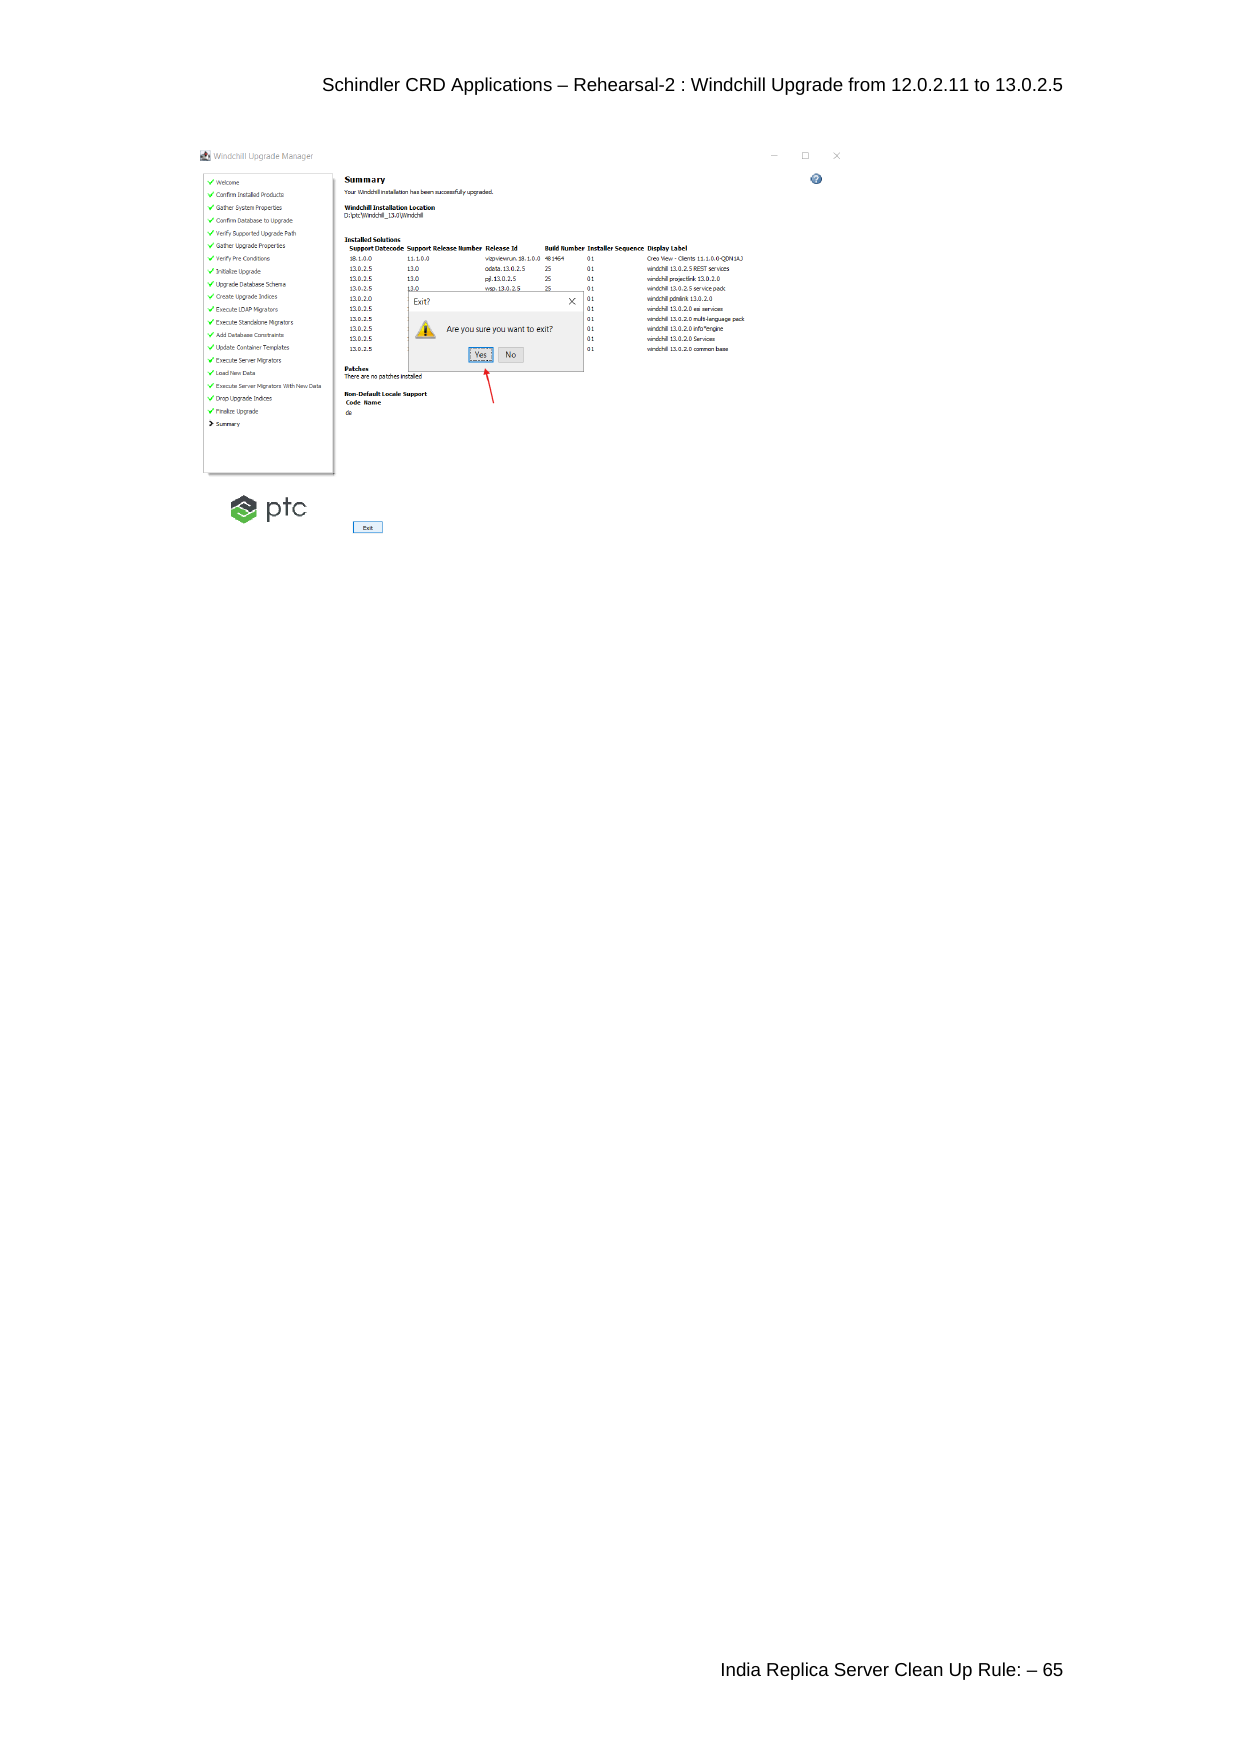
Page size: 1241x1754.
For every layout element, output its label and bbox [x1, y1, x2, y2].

picture [196, 150, 851, 541]
